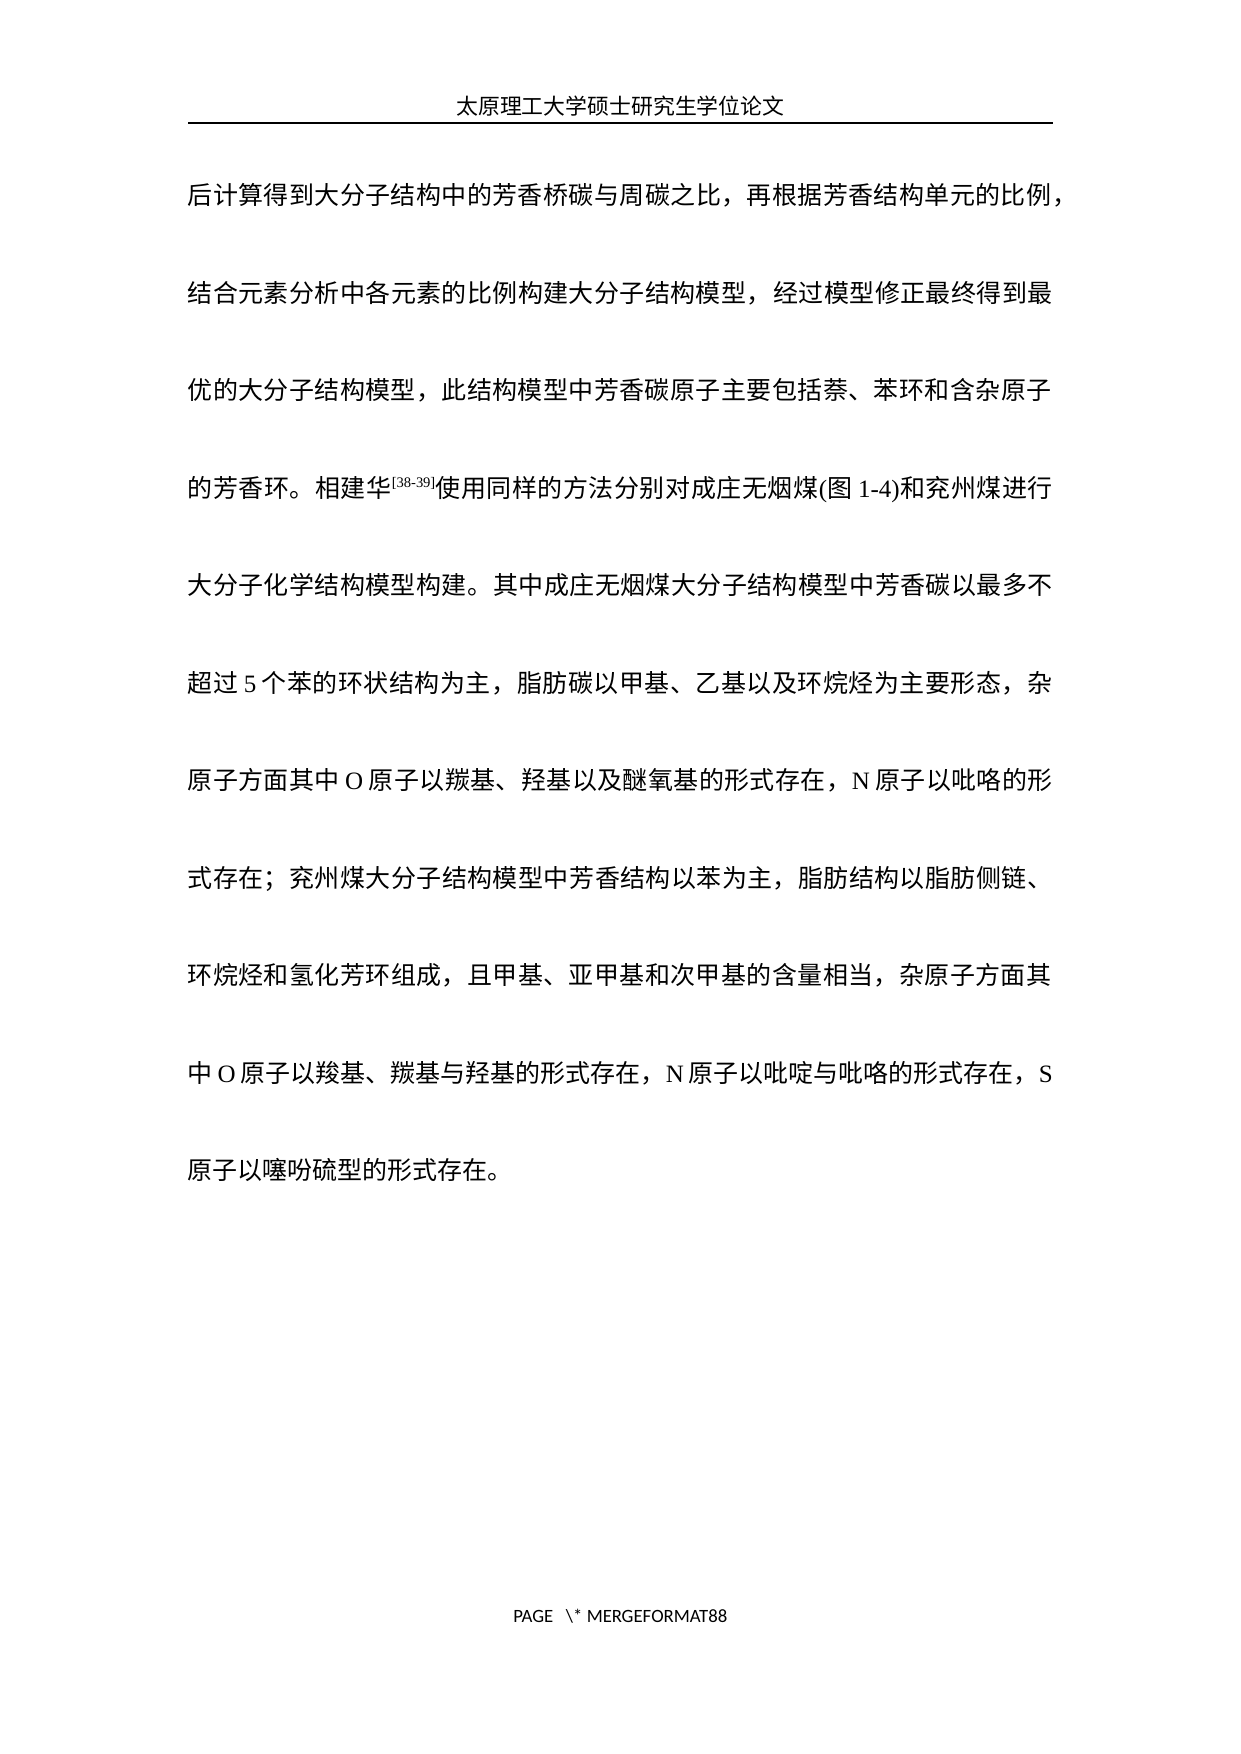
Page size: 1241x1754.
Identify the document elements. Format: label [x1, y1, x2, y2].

text [187, 161, 1053, 1201]
